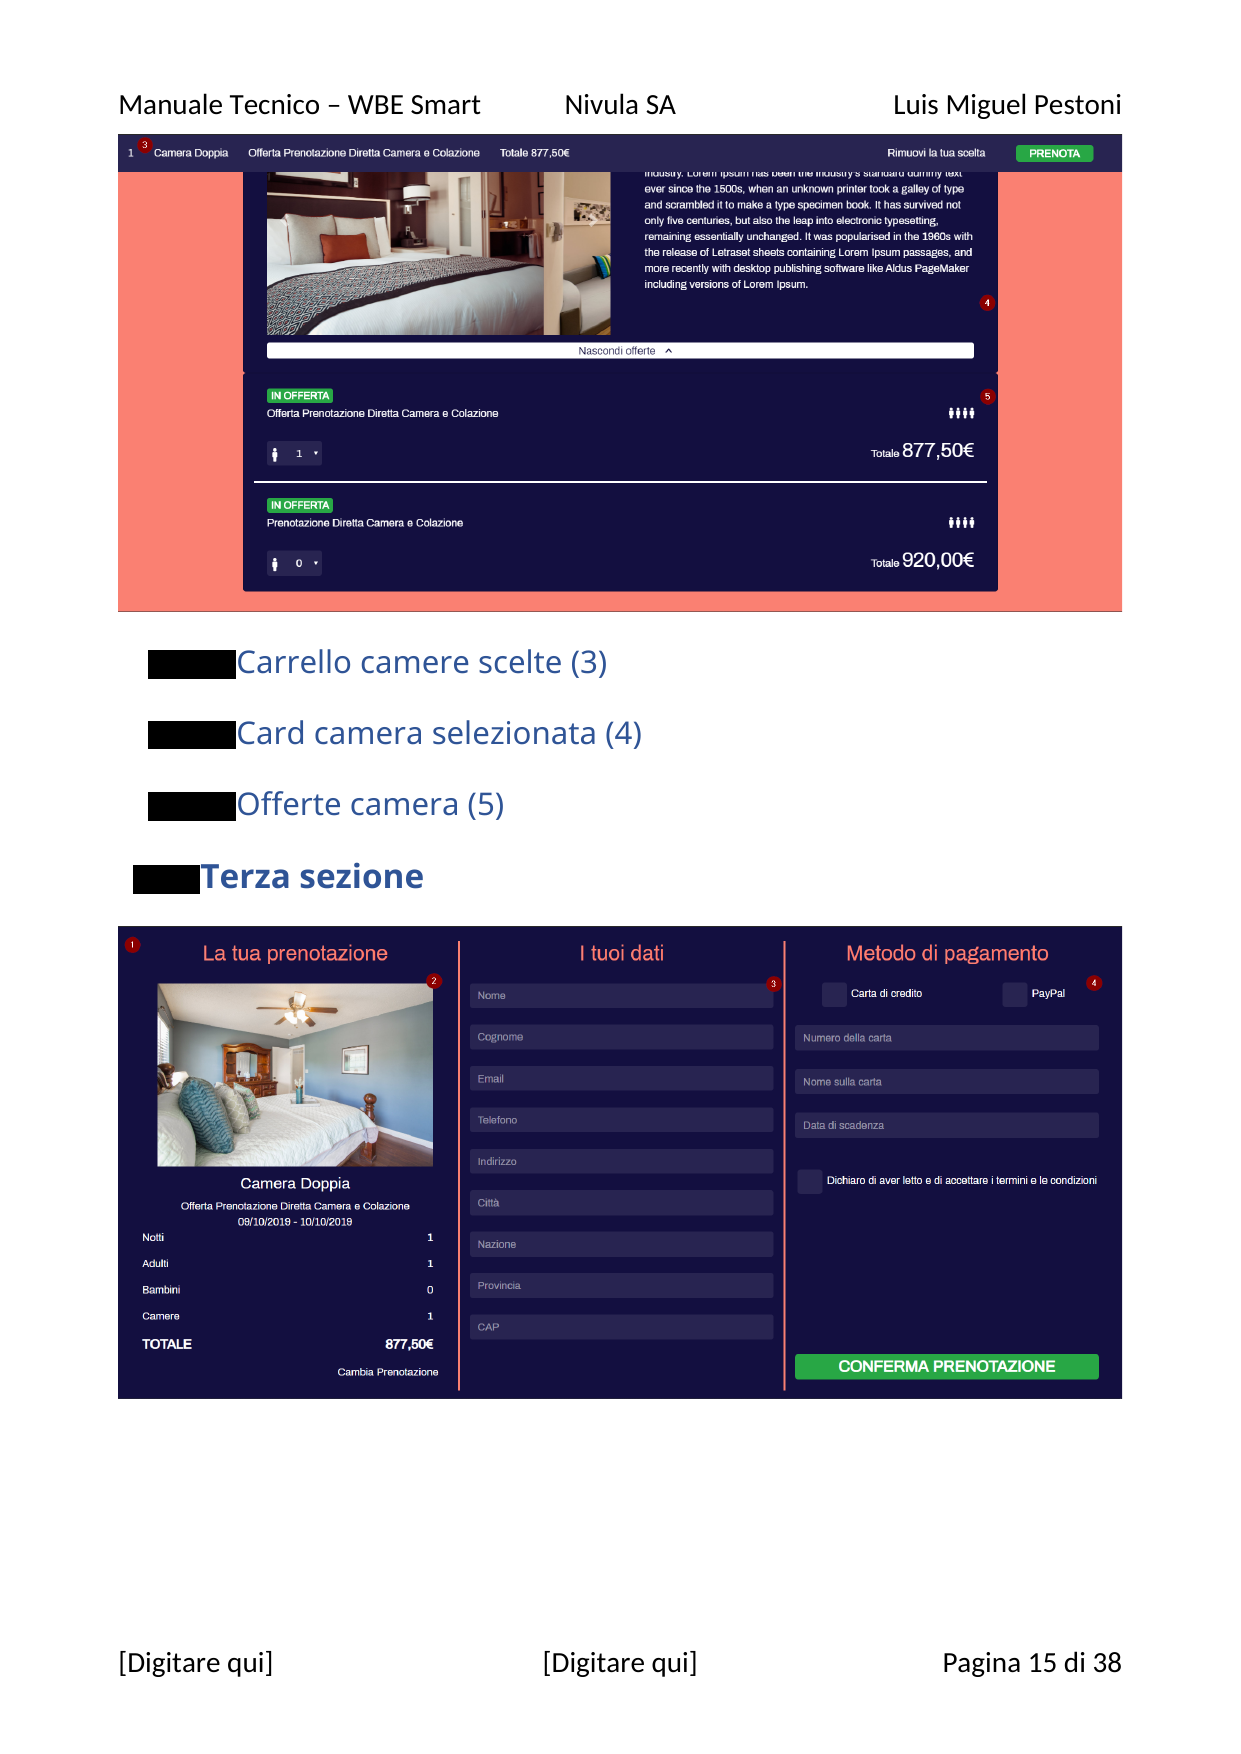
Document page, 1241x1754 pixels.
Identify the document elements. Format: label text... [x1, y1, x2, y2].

subtitle Offerte camera (5) [148, 782, 1122, 824]
subtitle Carrello camere scelte (3) [148, 640, 1122, 682]
picture [118, 134, 1123, 612]
picture [118, 926, 1123, 1399]
subtitle Terza sezione [133, 853, 1122, 898]
subtitle Card camera selezionata (4) [148, 711, 1122, 753]
